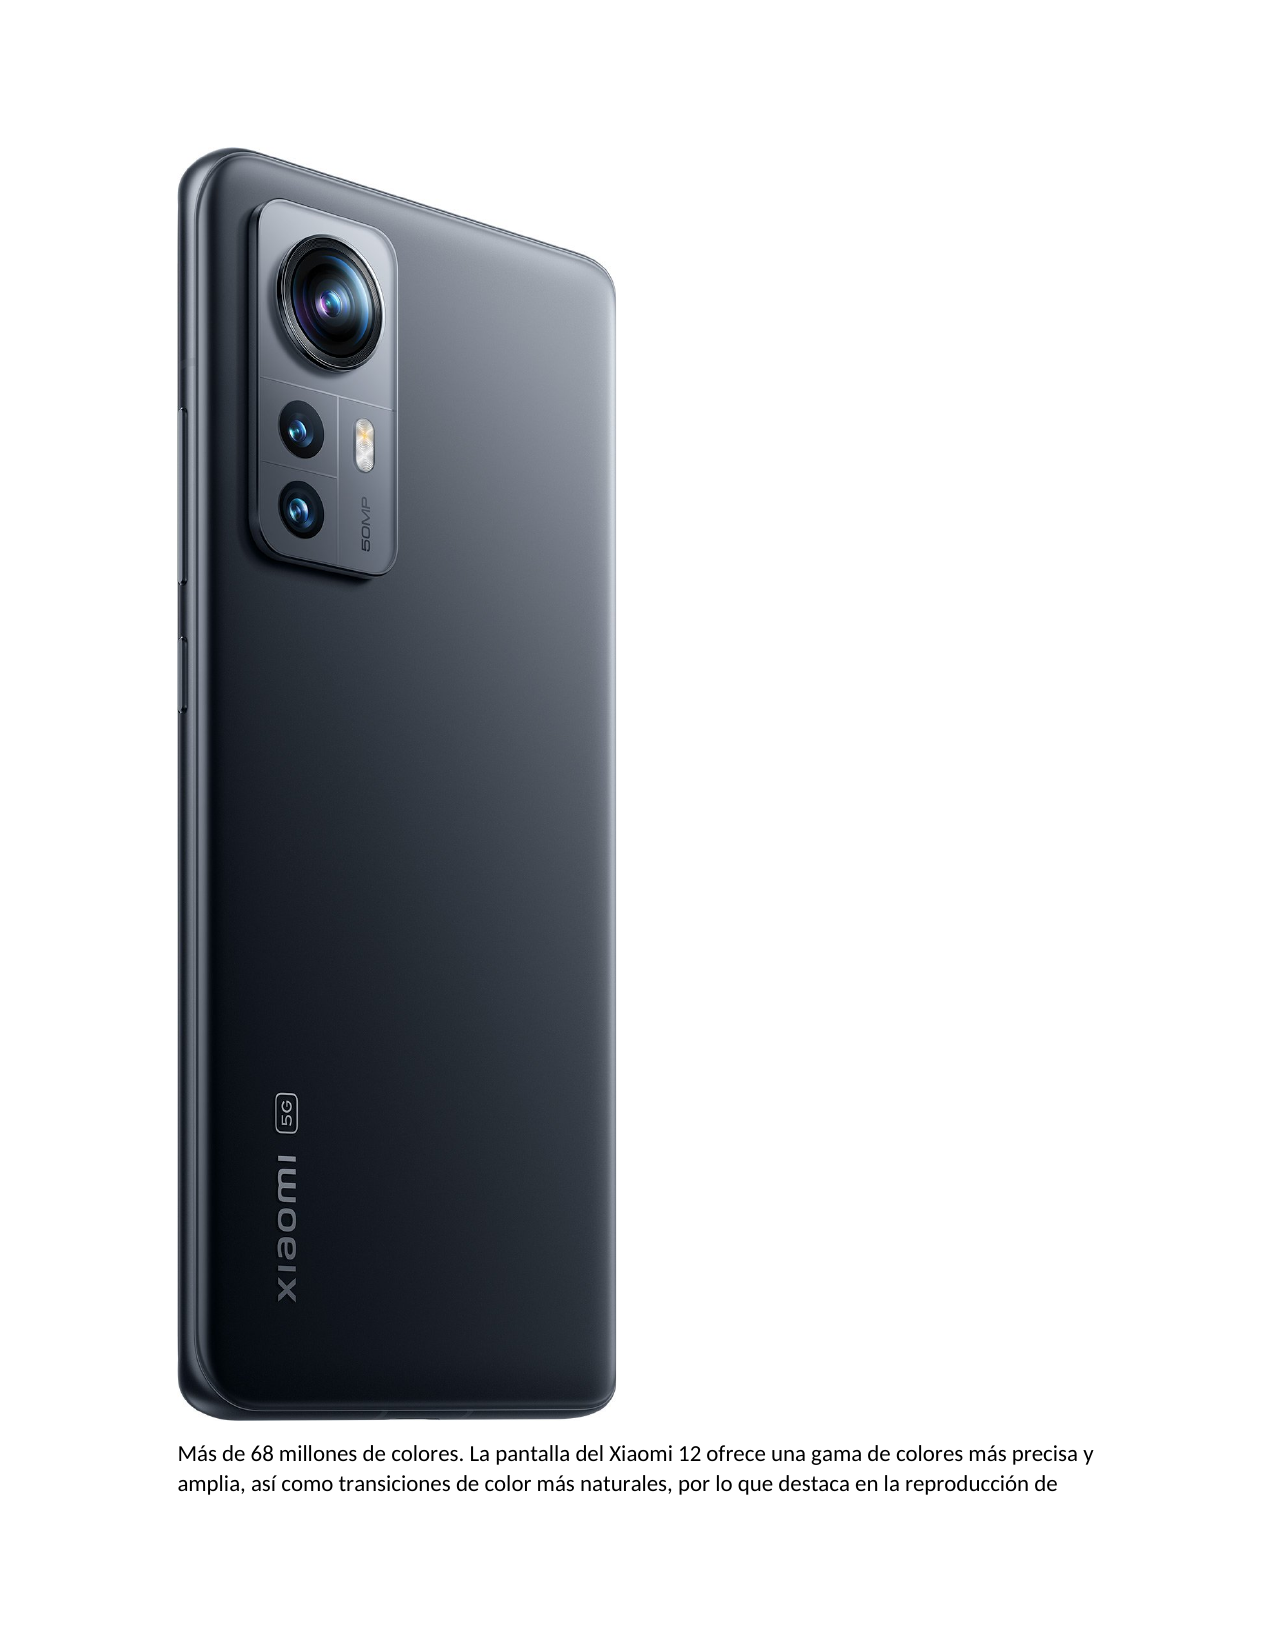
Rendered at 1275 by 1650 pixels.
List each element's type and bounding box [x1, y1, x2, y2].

picture [177, 147, 617, 1421]
text [177, 1439, 1098, 1497]
